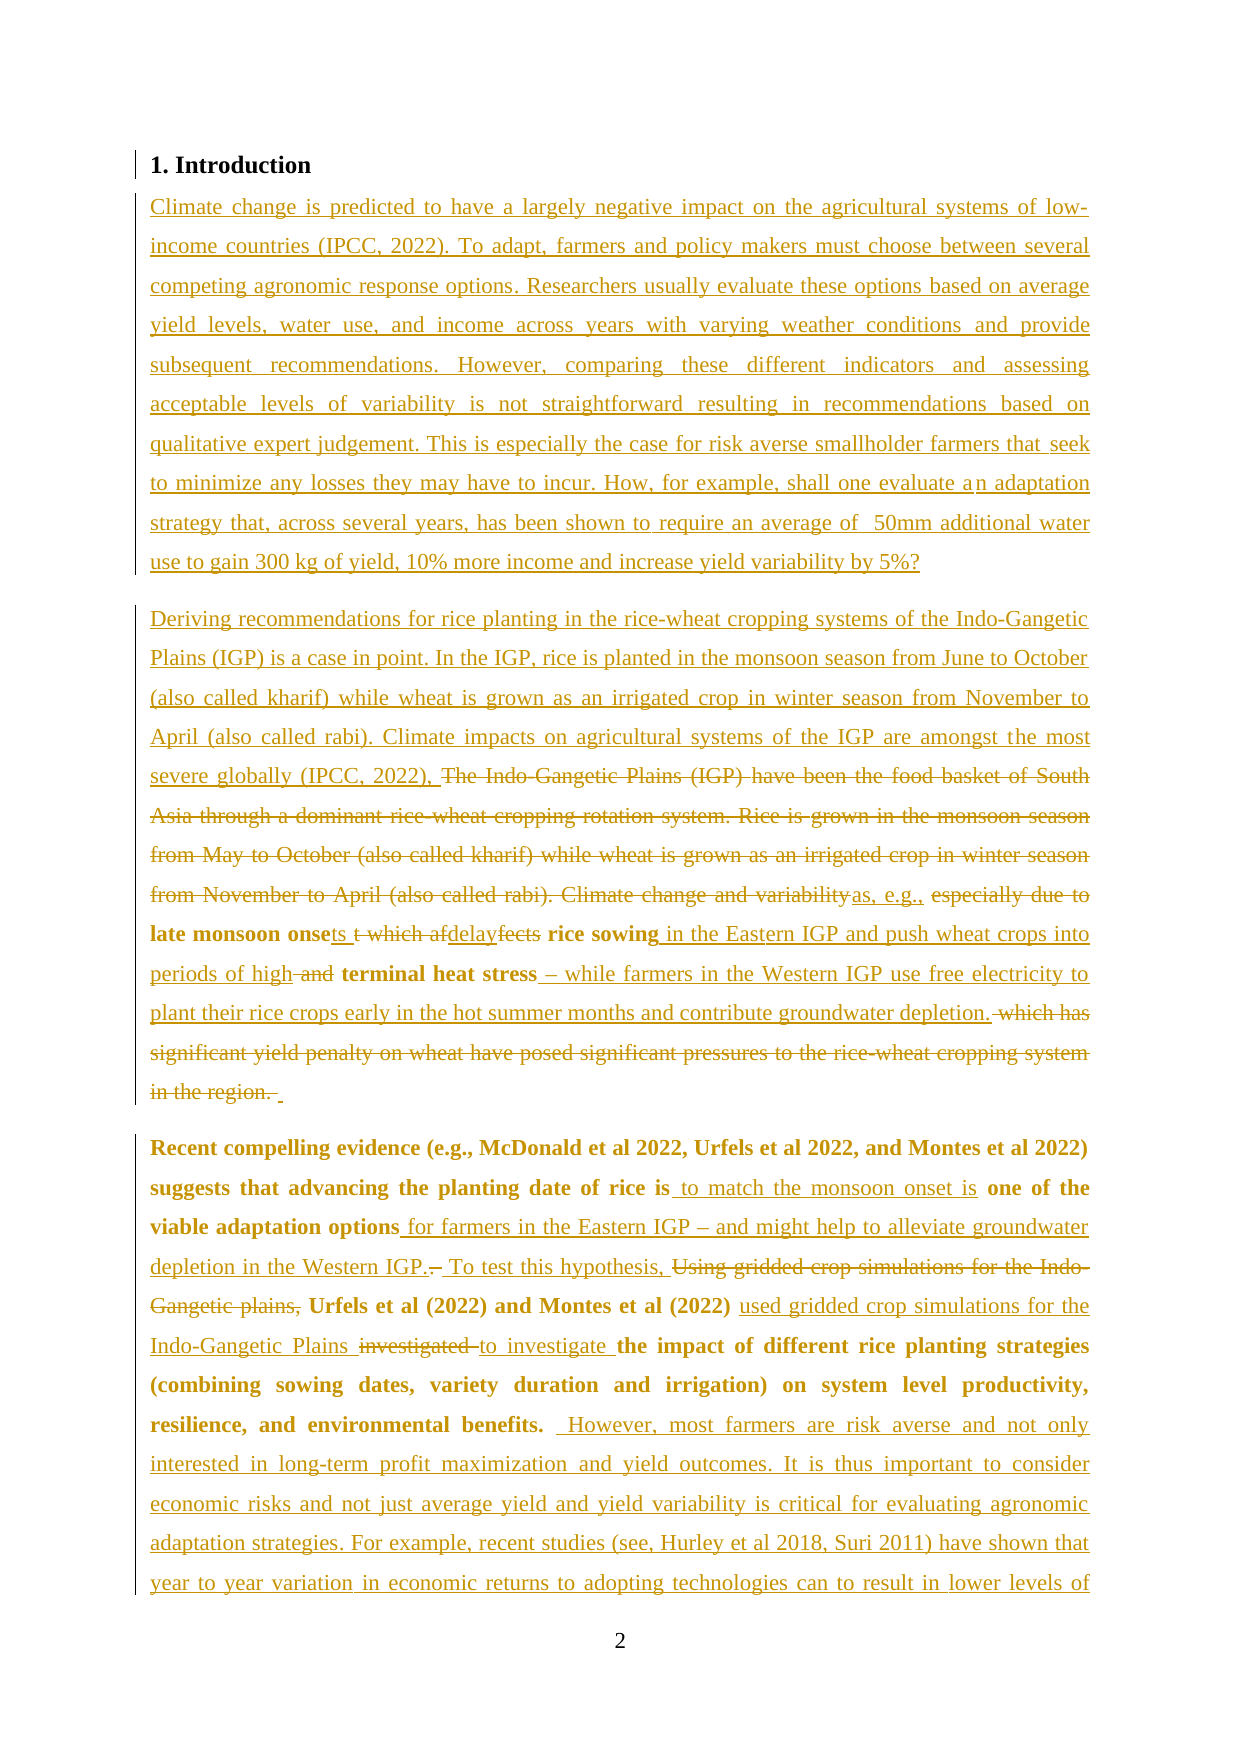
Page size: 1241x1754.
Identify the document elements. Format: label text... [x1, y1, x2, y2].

text late monsoon onse rice sowing terminal heat stress [150, 604, 1090, 706]
text late monsoon onse rice sowing terminal heat stress [150, 708, 1090, 746]
text late monsoon onse rice sowing terminal heat stress [150, 857, 1090, 1053]
text late monsoon onse rice sowing terminal heat stress [150, 747, 1090, 816]
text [150, 1553, 1090, 1592]
subtitle 1. Introduction [150, 150, 1090, 179]
text late monsoon onse rice sowing terminal heat stress [150, 1054, 1090, 1105]
text late monsoon onse rice sowing terminal heat stress [150, 817, 1090, 856]
